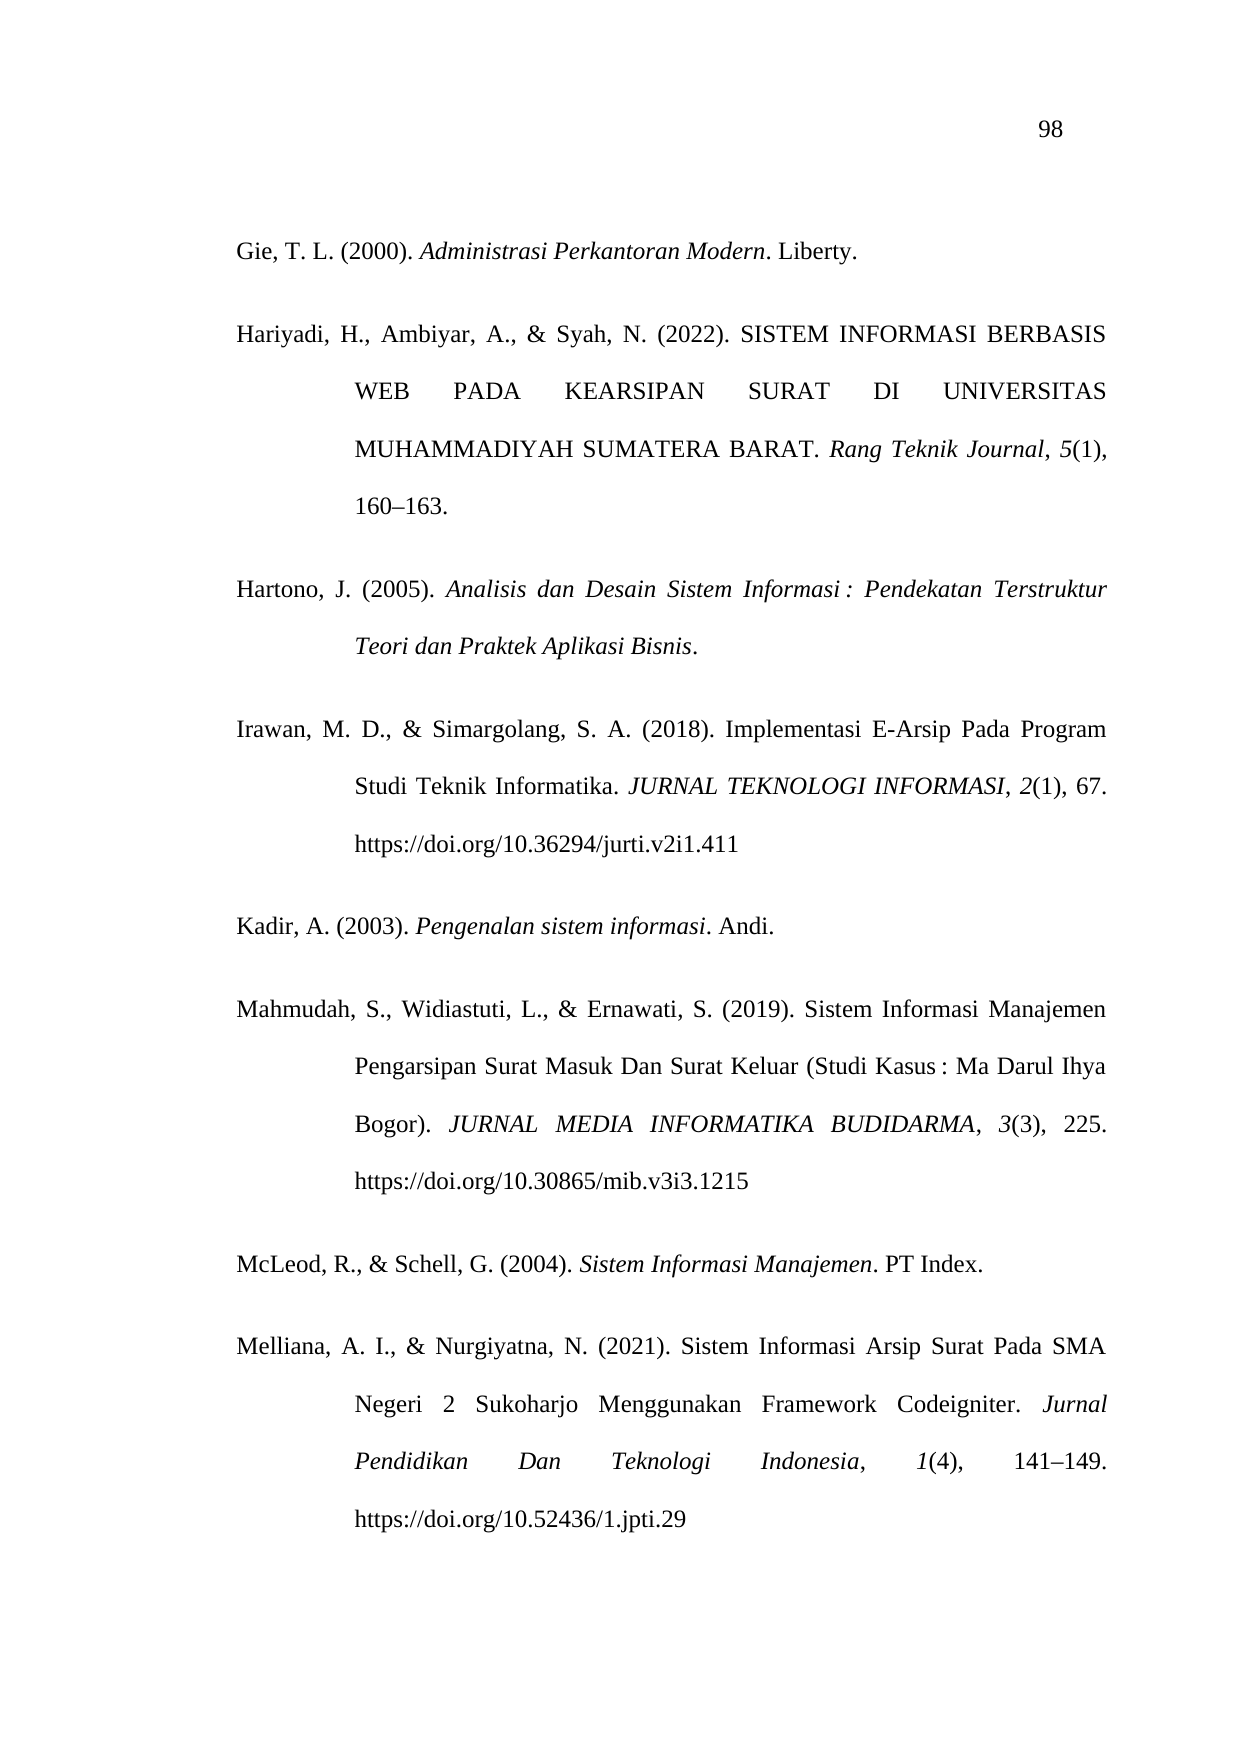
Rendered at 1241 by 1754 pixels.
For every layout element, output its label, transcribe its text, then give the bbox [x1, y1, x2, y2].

text Hariyadi, H., Ambiyar, A., & Syah, N. (2022). SISTEM INFORMASI BERBASIS WEB PADA KEARSIPAN SURAT DI UNIVERSITAS MUHAMMADIYAH SUMATERA BARAT. Rang Teknik Journal, 5(1), 160–163. [236, 319, 1107, 520]
text Mahmudah, S., Widiastuti, L., & Ernawati, S. (2019). Sistem Informasi Manajemen Pengarsipan Surat Masuk Dan Surat Keluar (Studi Kasus : Ma Darul Ihya Bogor). JURNAL MEDIA INFORMATIKA BUDIDARMA, 3(3), 225. https://doi.org/10.30865/mib.v3i3.1215 [236, 994, 1107, 1195]
text Gie, T. L. (2000). Administrasi Perkantoran Modern. Liberty. [236, 236, 1107, 265]
text Irawan, M. D., & Simargolang, S. A. (2018). Implementasi E-Arsip Pada Program Studi Teknik Informatika. JURNAL TEKNOLOGI INFORMASI, 2(1), 67. https://doi.org/10.36294/jurti.v2i1.411 [236, 714, 1107, 857]
text McLeod, R., & Schell, G. (2004). Sistem Informasi Manajemen. PT Index. [236, 1249, 1107, 1277]
text Kadir, A. (2003). Pengenalan sistem informasi. Andi. [236, 911, 1107, 940]
text Hartono, J. (2005). Analisis dan Desain Sistem Informasi : Pendekatan Terstruktur Teori dan Praktek Aplikasi Bisnis. [236, 574, 1107, 660]
text Melliana, A. I., & Nurgiyatna, N. (2021). Sistem Informasi Arsip Surat Pada SMA Negeri 2 Sukoharjo Menggunakan Framework Codeigniter. Jurnal Pendidikan Dan Teknologi Indonesia, 1(4), 141–149. https://doi.org/10.52436/1.jpti.29 [236, 1331, 1107, 1532]
